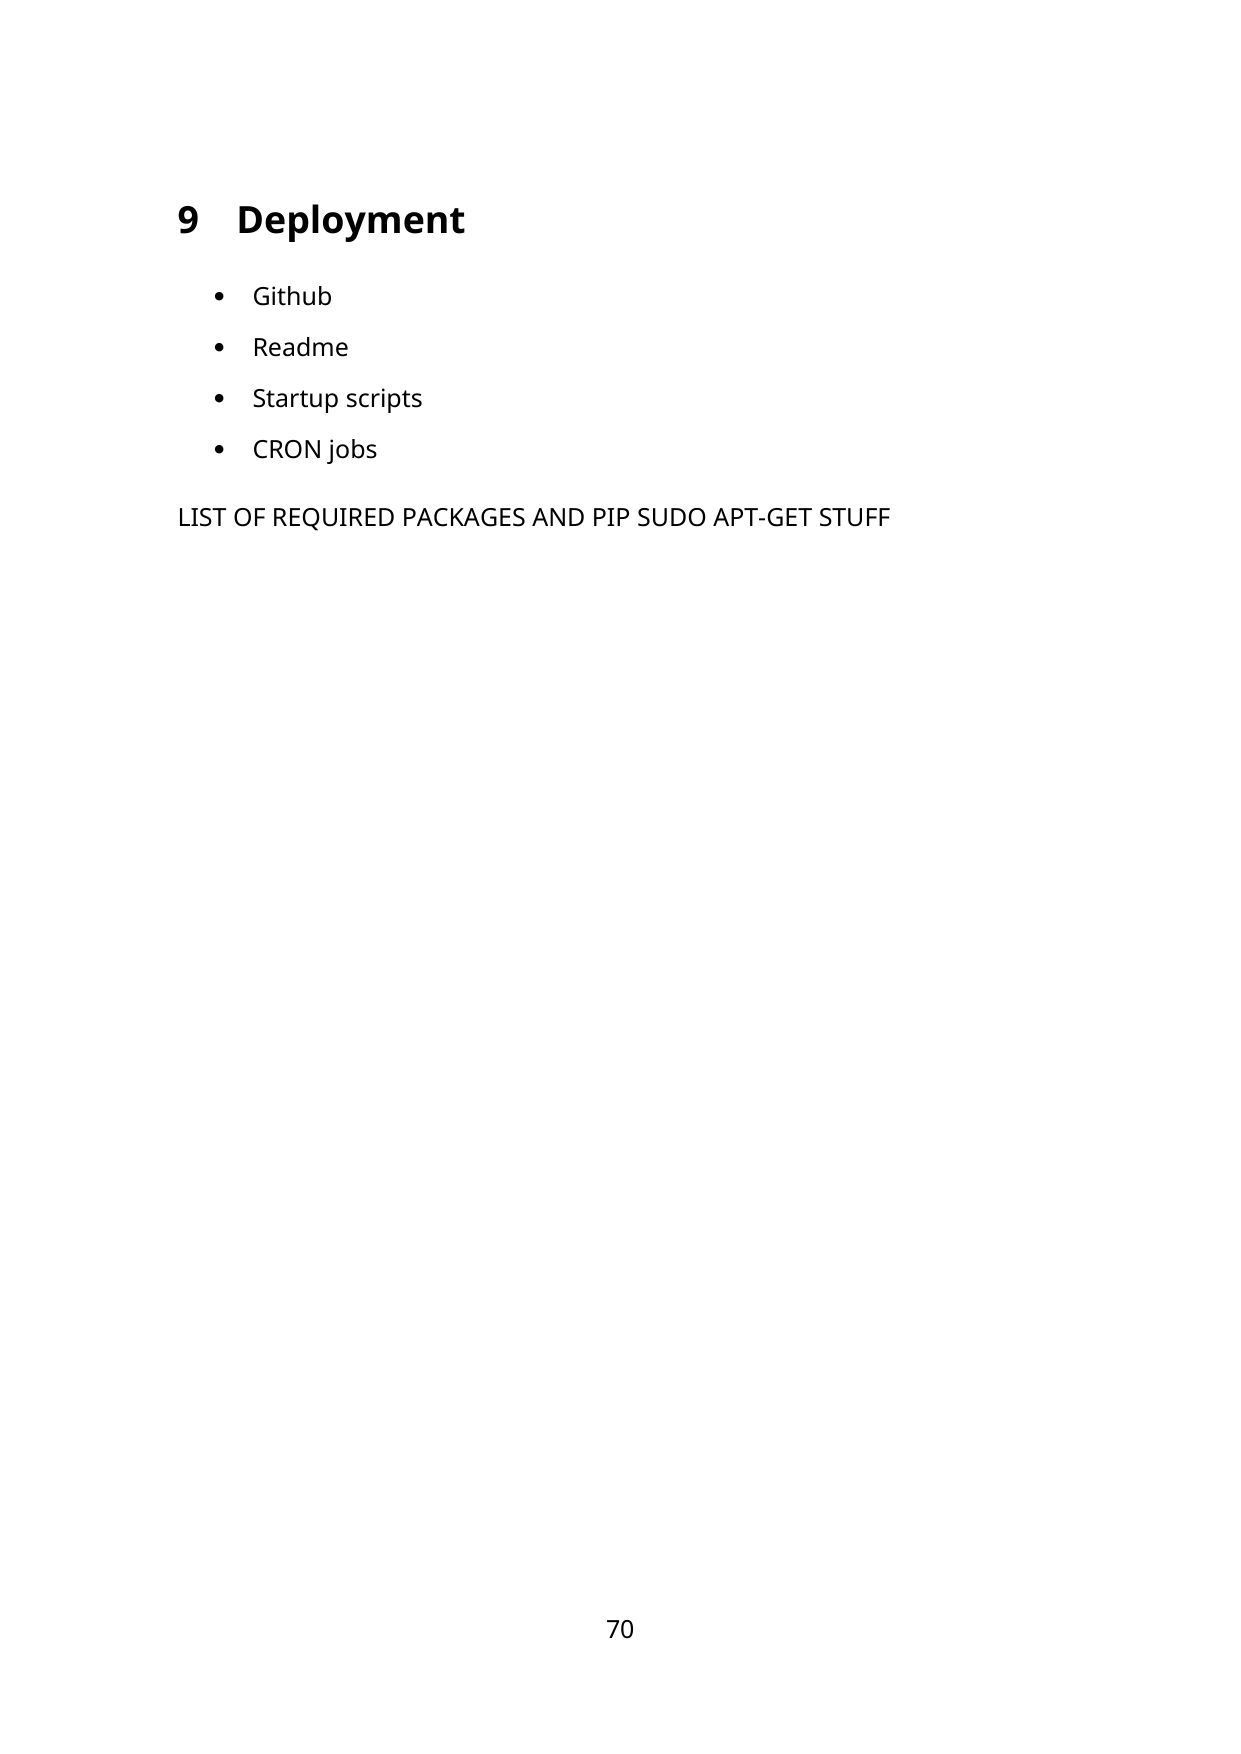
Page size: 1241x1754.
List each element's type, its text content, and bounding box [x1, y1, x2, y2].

list Startup scripts [215, 381, 1063, 415]
list Readme [215, 330, 1063, 364]
list Github [215, 279, 1063, 313]
text LIST OF REQUIRED PACKAGES AND PIP SUDO APT-GET STUFF [177, 499, 1063, 534]
list CRON jobs [215, 432, 1063, 466]
subtitle Deployment [177, 194, 1063, 245]
